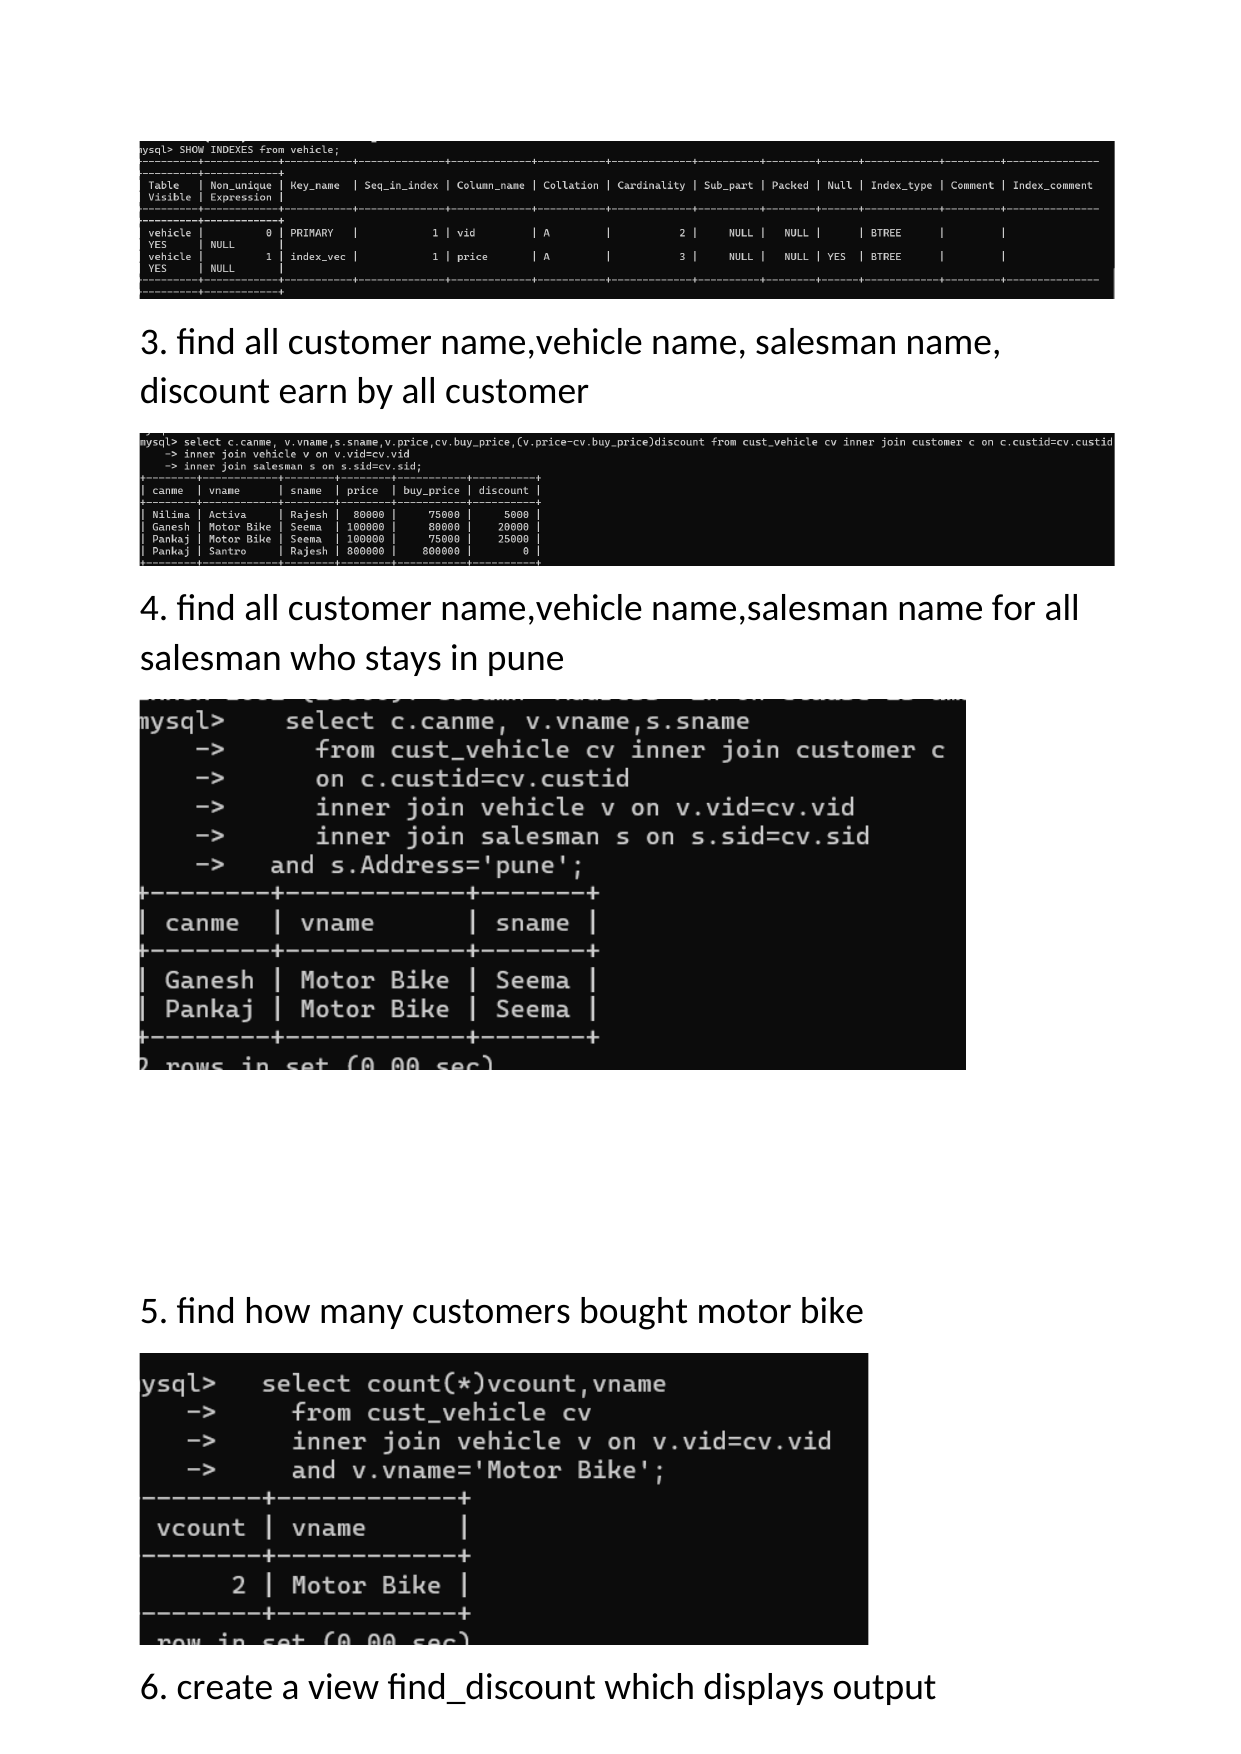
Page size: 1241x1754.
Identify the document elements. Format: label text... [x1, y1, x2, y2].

text 6. create a view find_discount which displays output [139, 1663, 1103, 1709]
text 5. find how many customers bought motor bike [139, 1287, 1103, 1333]
text 4. find all customer name,vehicle name,salesman name for all salesman who stays in pune [139, 584, 1103, 679]
picture [139, 1353, 869, 1645]
picture [139, 433, 1115, 566]
picture [139, 699, 966, 1070]
text 3. find all customer name,vehicle name, salesman name, discount earn by all customer [139, 318, 1103, 413]
picture [139, 141, 1115, 299]
